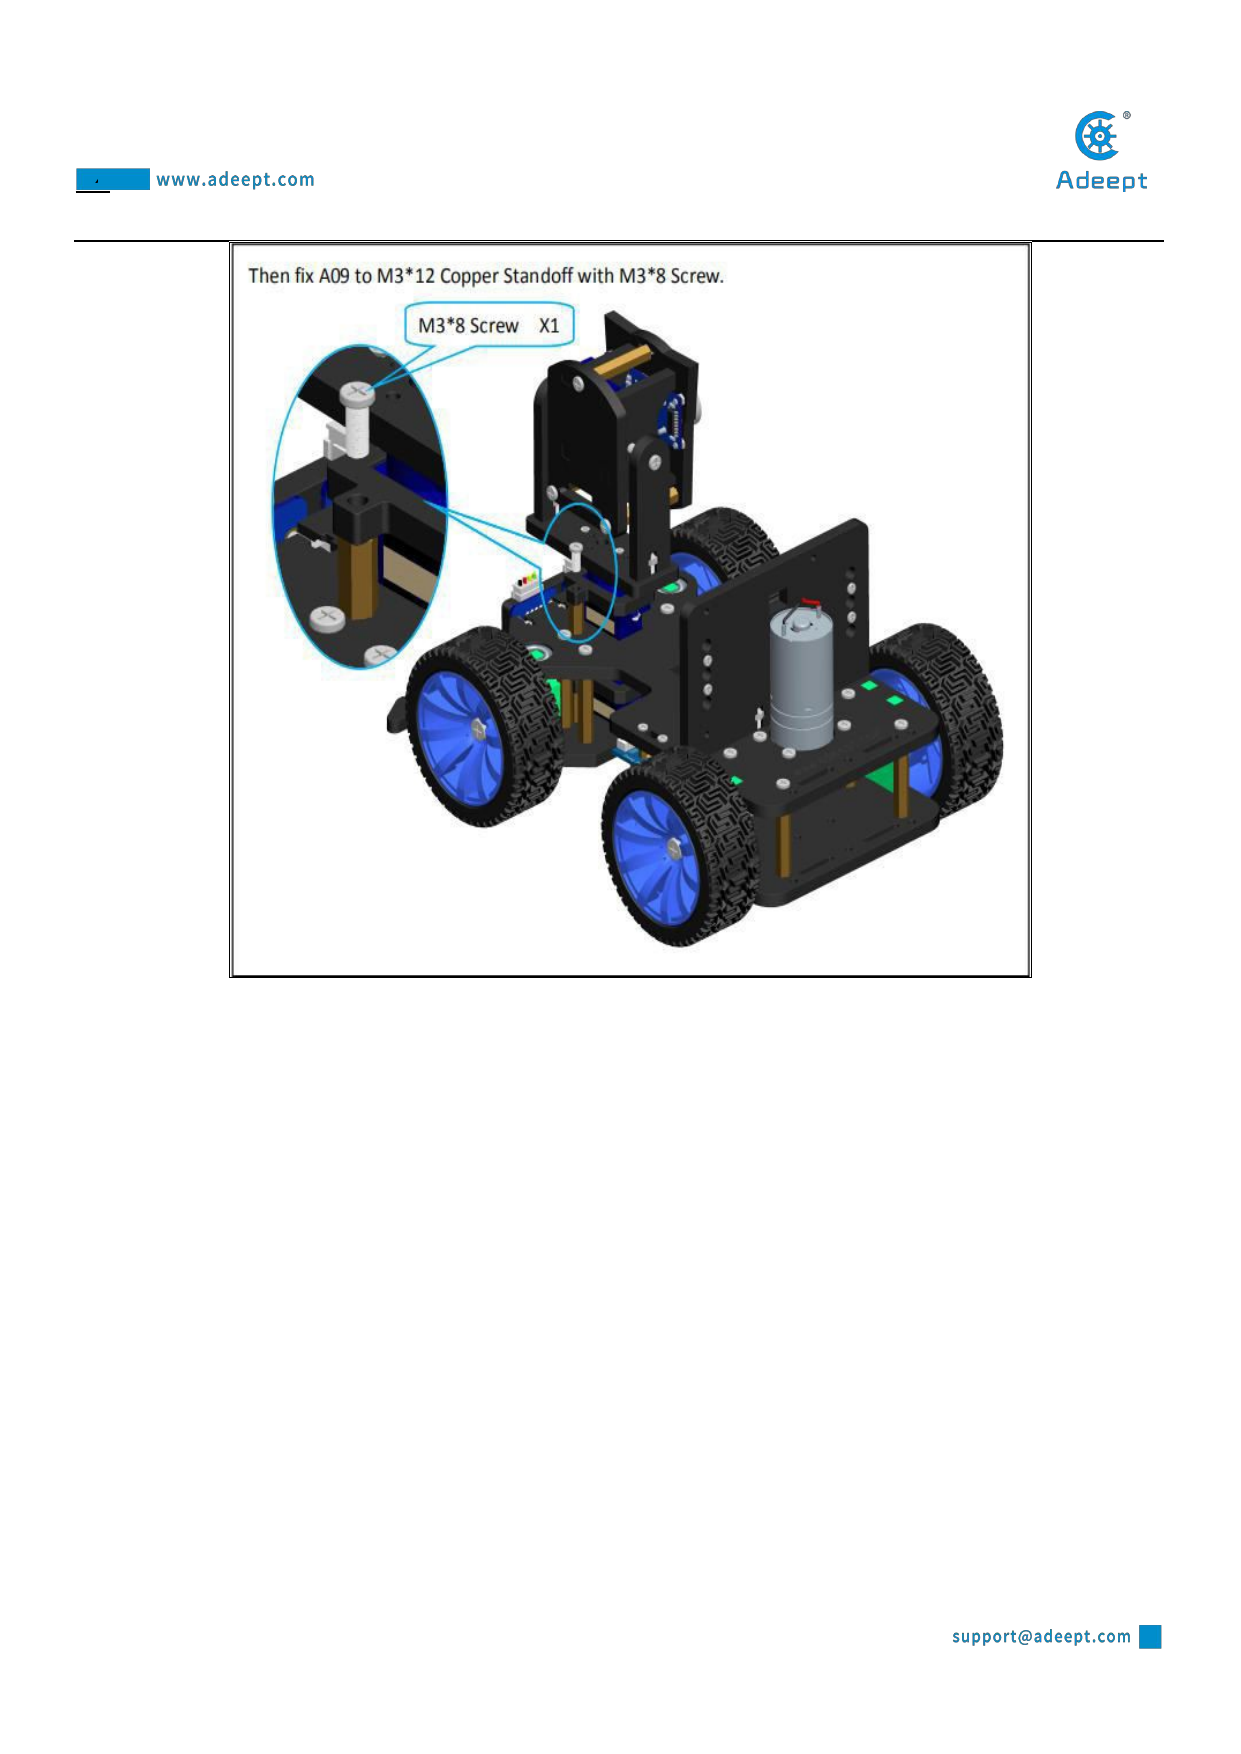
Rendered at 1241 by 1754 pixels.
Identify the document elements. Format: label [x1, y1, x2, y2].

picture [1056, 111, 1147, 192]
picture [946, 1625, 1139, 1649]
picture [230, 243, 1031, 977]
picture [75, 167, 343, 191]
